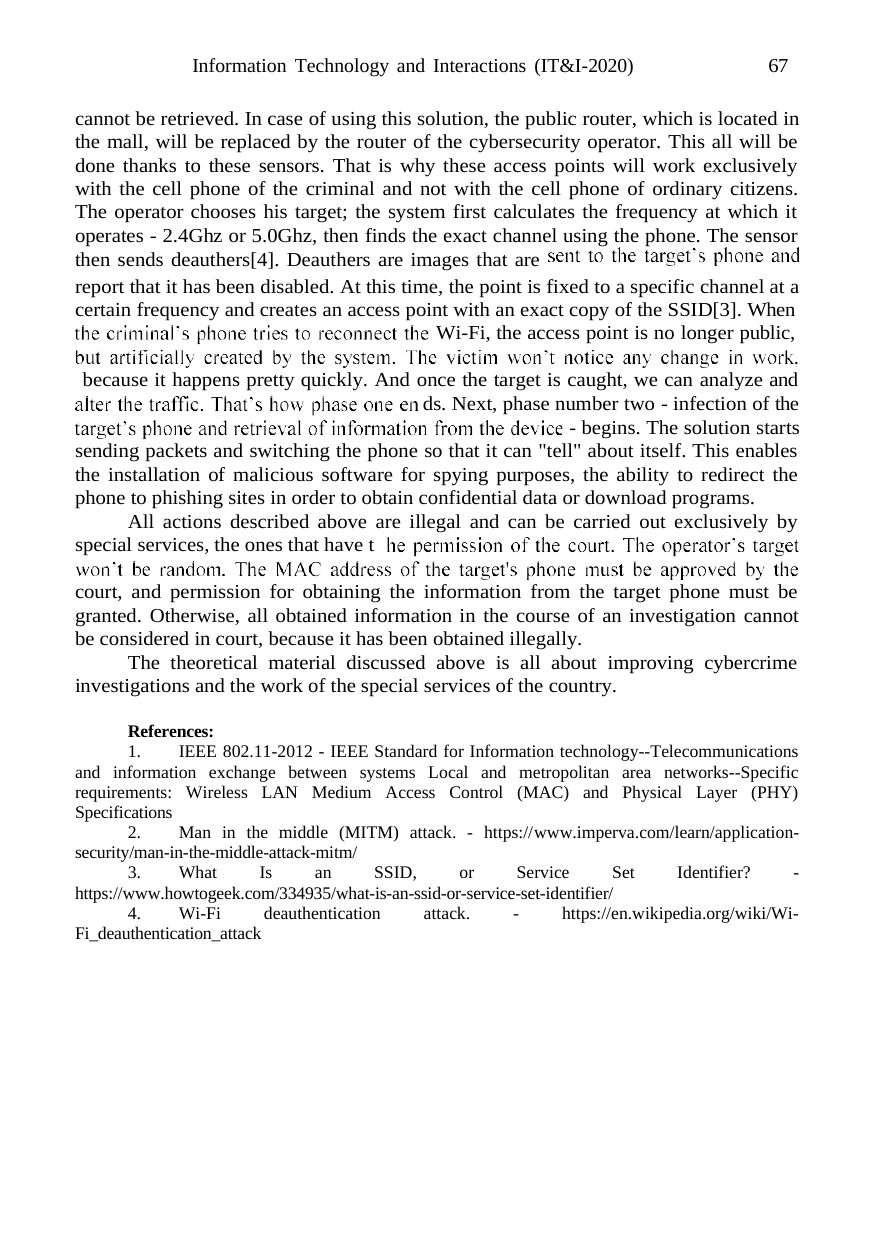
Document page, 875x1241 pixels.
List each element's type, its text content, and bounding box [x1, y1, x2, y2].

list Man in the middle (MITM) attack. - https://www.imperva.com/learn/application- security/man-in-the-middle-attack-mitm/ [75, 822, 799, 862]
picture [74, 325, 798, 368]
text The theoretical material discussed above is all about improving cybercrime investigations and the work of the special services of the country. [75, 651, 798, 697]
text because it happens pretty quickly. And once the target is caught, we can analyze and [54, 368, 798, 391]
picture [75, 561, 221, 576]
text All actions described above are illegal and can be carried out exclusively by special services, the ones that have t [75, 509, 799, 556]
text court, and permission for obtaining the information from the target phone must be granted. Otherwise, all obtained information in the course of an investigation cannot be considered in court, because it has been obtained illegally. [75, 580, 799, 650]
text Wi-Fi, the access point is no longer public, [436, 322, 816, 344]
text ds. Next, phase number two - infection of the [54, 392, 799, 415]
list What Is an SSID, or Service Set Identifier? - https://www.howtogeek.com/334935/what-is-an-ssid-or-service-set-identifier/ [75, 862, 800, 903]
picture [222, 556, 799, 580]
text cannot be retrieved. In case of using this solution, the public router, which is located in the mall, will be replaced by the router of the cybersecurity operator. This all will be done thanks to these sensors. That is why these access points will work exclusively with the cell phone of the criminal and not with the cell phone of ordinary citizens. The operator chooses his target; the system first calculates the frequency at which it operates - 2.4Ghz or 5.0Ghz, then finds the exact channel using the phone. The sensor then sends deauthers[4]. Deauthers are images that are report that it has been disabled. At this time, the point is fixed to a specific channel at a certain frequency and creates an access point with an exact copy of the SSID[3]. When [75, 107, 799, 321]
text - begins. The solution starts sending packets and switching the phone so that it can "tell" about itself. This enables the installation of malicious software for spying purposes, the ability to redirect the phone to phishing sites in order to obtain confidential data or download programs. [75, 416, 799, 509]
text References: [128, 721, 816, 741]
list IEEE 802.11-2012 - IEEE Standard for Information technology--Telecommunications and information exchange between systems Local and metropolitan area networks--Specific requirements: Wireless LAN Medium Access Control (MAC) and Physical Layer (PHY) Specifications [75, 741, 800, 822]
picture [548, 247, 800, 266]
picture [74, 415, 563, 439]
list Wi-Fi deauthentication attack. - https://en.wikipedia.org/wiki/Wi- Fi_deauthentication_attack [75, 903, 799, 943]
